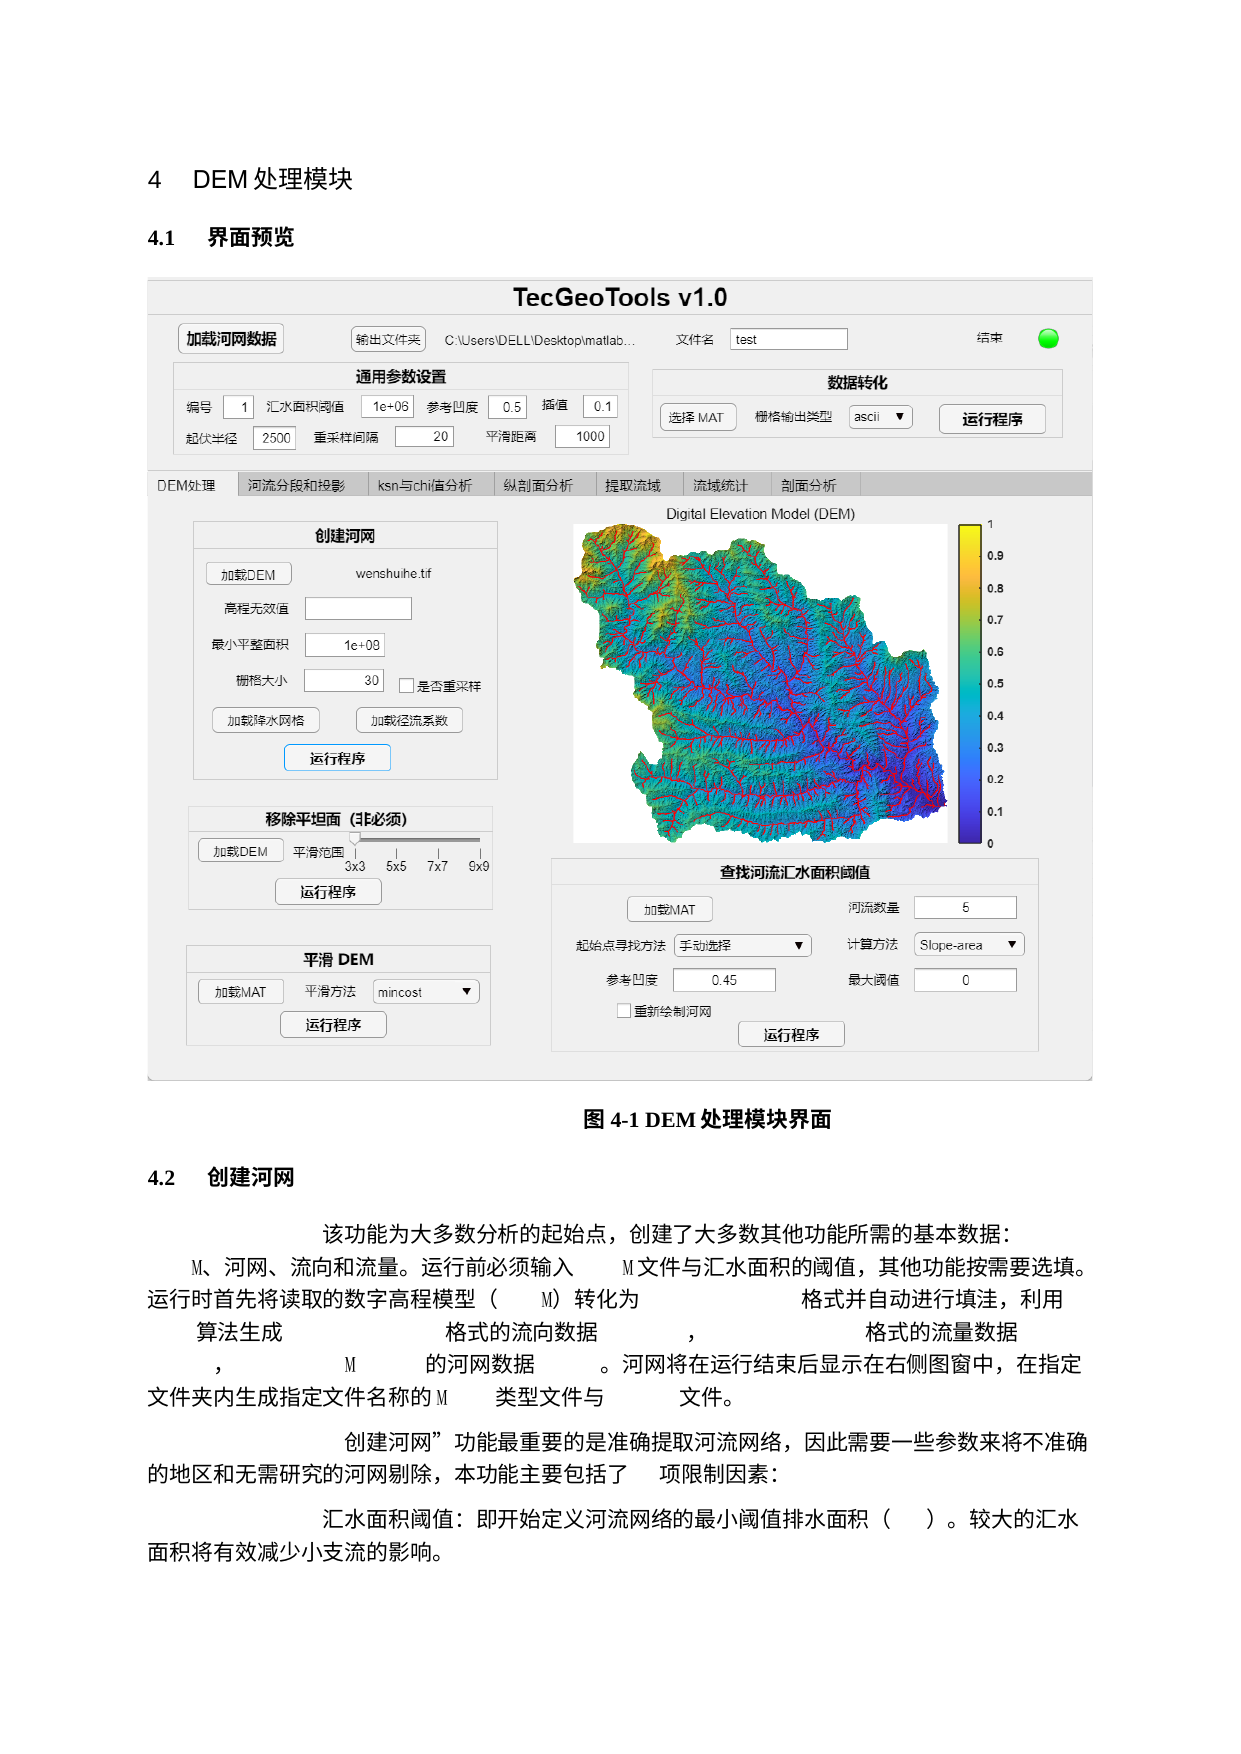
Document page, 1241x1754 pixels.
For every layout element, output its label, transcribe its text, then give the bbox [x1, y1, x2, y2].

picture [147, 277, 1093, 1081]
subtitle 界面预览 [148, 219, 1093, 252]
text 该功能为大多数分析的起始点，创建了大多数其他功能所需的基本数据：DEM、河网、流向和流量。运行前必须输入DEM文件与汇水面积的阈值，其他功能按需要选填。运行时首先将读取的数字高程模型（DEM）转化为GRIDobj格式并自动进行填洼，利用D8算法生成FLOWobj格式的流向数据(FD)，GRIDobj格式的流量数据(A)，STREAMobj的河网数据(S)。河网将在运行结束后显示在右侧图窗中，在指定文件夹内生成指定文件名称的MAT类型文件与shp文件。 [148, 1217, 1093, 1412]
text 图 4-1 DEM处理模块界面 [148, 1102, 1093, 1134]
text 汇水面积阈值：即开始定义河流网络的最小阈值排水面积（m2）。较大的汇水面积将有效减少小支流的影响。 [148, 1502, 1093, 1567]
subtitle DEM处理模块 [148, 162, 1093, 194]
text ”创建河网”功能最重要的是准确提取河流网络，因此需要一些参数来将不准确的地区和无需研究的河网剔除，本功能主要包括了6项限制因素： [148, 1424, 1093, 1489]
subtitle 创建河网 [148, 1159, 1093, 1192]
